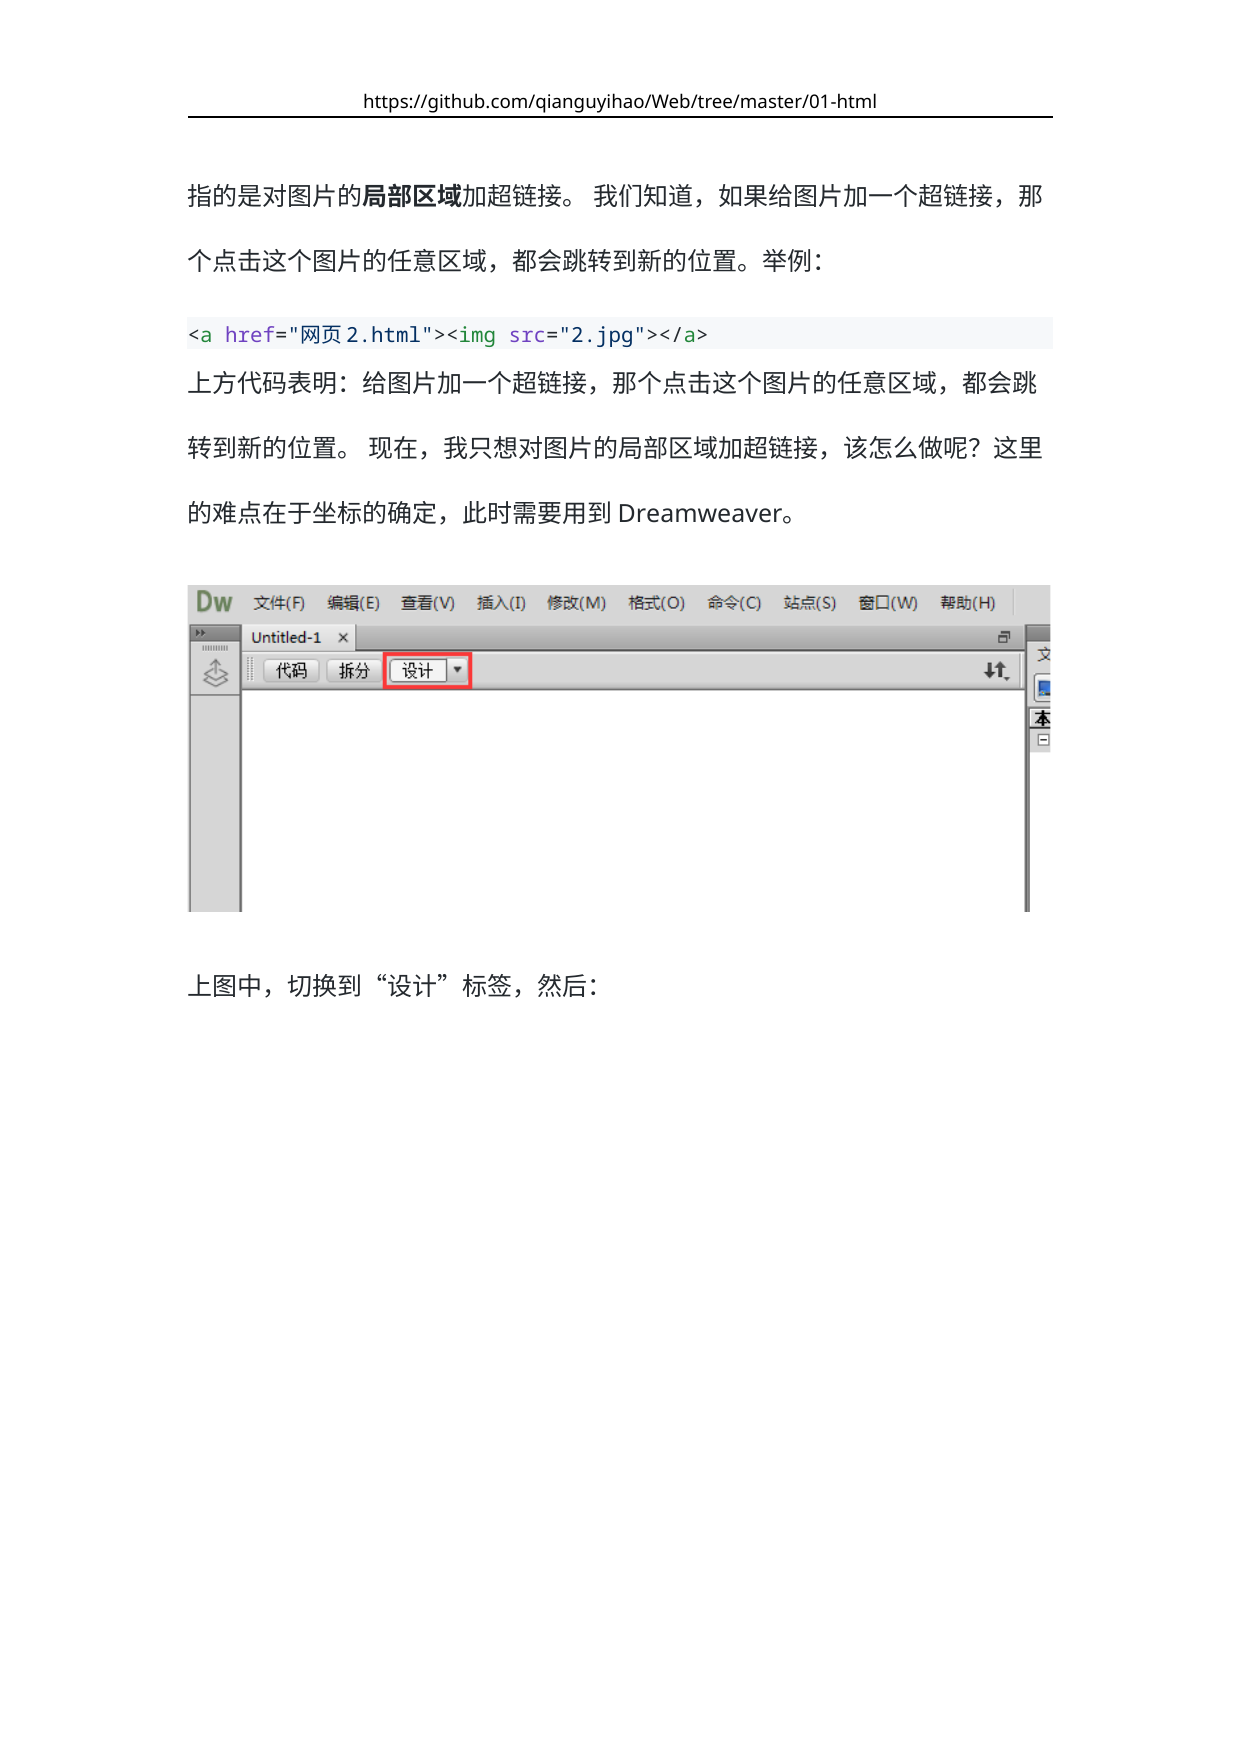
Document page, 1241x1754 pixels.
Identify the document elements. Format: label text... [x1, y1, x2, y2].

text 上方代码表明：给图片加一个超链接，那个点击这个图片的任意区域，都会跳转到新的位置。 现在，我只想对图片的局部区域加超链接，该怎么做呢？这里的难点在于坐标的确定，此时需要用到Dreamweaver。 [187, 349, 1053, 544]
picture [187, 585, 1051, 912]
text 上图中，切换到“设计”标签，然后： [187, 952, 1053, 1017]
text 指的是对图片的局部区域加超链接。 我们知道，如果给图片加一个超链接，那个点击这个图片的任意区域，都会跳转到新的位置。举例： [187, 162, 1053, 292]
text <a href="网页2.html"><img src="2.jpg"></a> [187, 317, 1053, 349]
